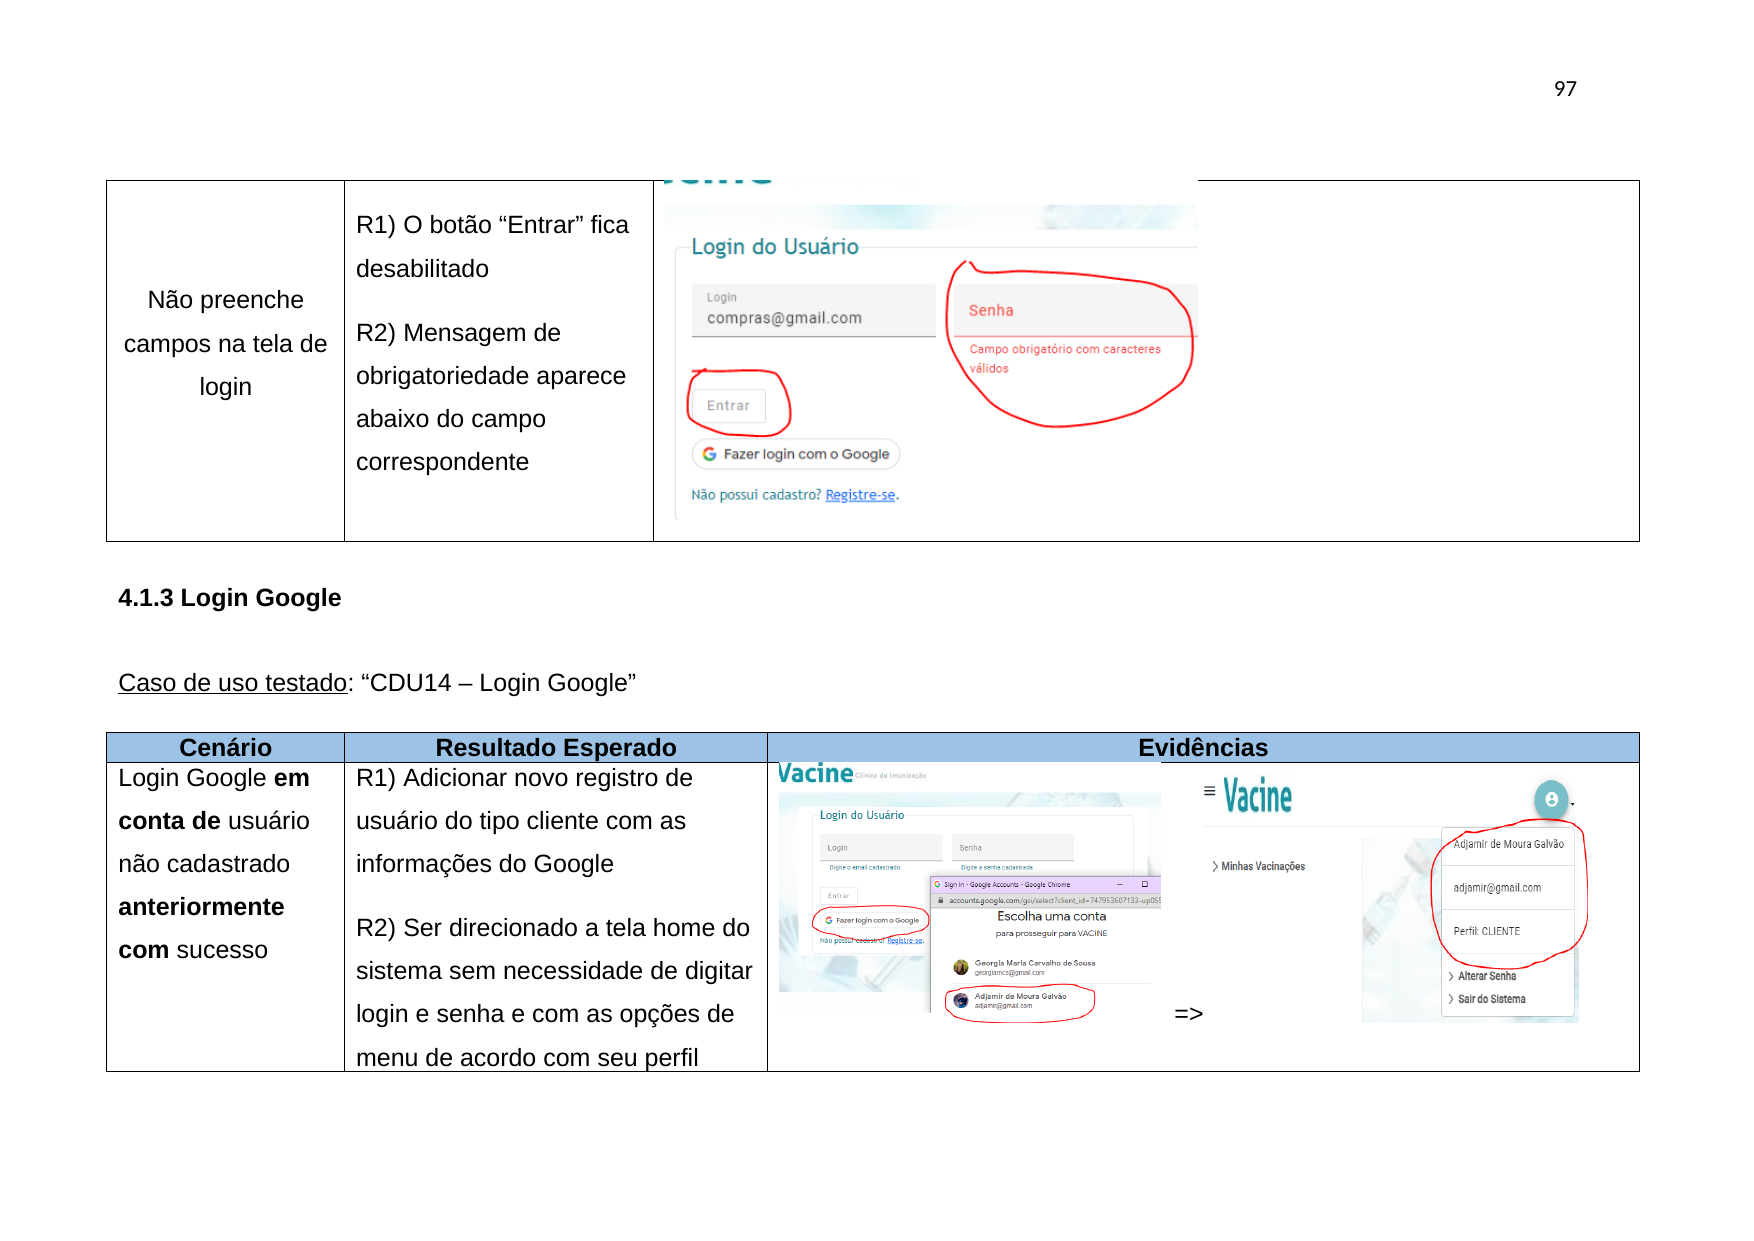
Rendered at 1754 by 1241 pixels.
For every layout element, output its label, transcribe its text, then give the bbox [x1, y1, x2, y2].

picture [779, 762, 1161, 1023]
table_cell [654, 181, 1639, 541]
text Caso de uso testado: “CDU14 – Login Google” [118, 668, 1577, 697]
table_header Evidências [768, 733, 1639, 762]
table_header Cenário [107, 733, 344, 762]
table_cell => [768, 763, 1639, 1071]
table_cell Não preenche campos na tela de login [107, 181, 344, 541]
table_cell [107, 763, 344, 1071]
table_cell R1) O botão “Entrar” fica desabilitado R2) Mensagem de obrigatoriedade aparece abaixo do campo correspondente [345, 181, 653, 541]
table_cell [345, 763, 767, 1071]
picture [664, 180, 1198, 520]
text 4.1.3 Login Google [118, 583, 1577, 612]
table_header Resultado Esperado [345, 733, 767, 762]
picture [1203, 772, 1588, 1023]
